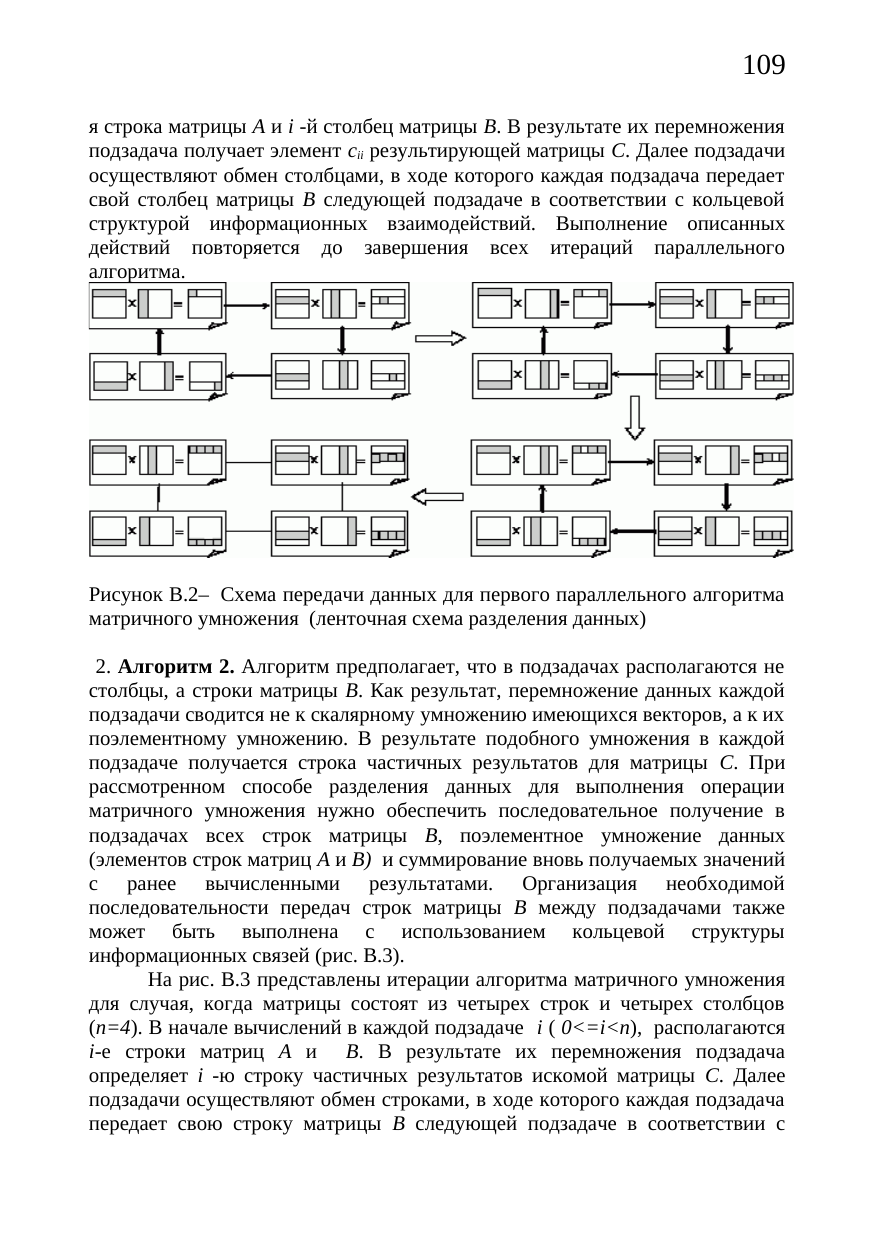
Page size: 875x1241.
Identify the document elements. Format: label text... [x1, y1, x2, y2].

picture [88, 282, 794, 558]
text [89, 114, 785, 282]
text Рисунок В.2– Схема передачи данных для первого параллельного алгоритма матричного умножения (ленточная схема разделения данных) [89, 558, 785, 630]
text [89, 967, 785, 1135]
text 2. Алгоритм 2. Алгоритм предполагает, что в подзадачах располагаются не столбцы, а строки матрицы B. Как результат, перемножение данных каждой подзадачи сводится не к скалярному умножению имеющихся векторов, а к их поэлементному умножению. В результате подобного умножения в каждой подзадаче получается строка частичных результатов для матрицы C. При рассмотренном способе разделения данных для выполнения операции матричного умножения нужно обеспечить последовательное получение в подзадачах всех строк матрицы B, поэлементное умножение данных (элементов строк матриц A и B) и суммирование вновь получаемых значений с ранее вычисленными результатами. Организация необходимой последовательности передач строк матрицы B между подзадачами также может быть выполнена с использованием кольцевой структуры информационных связей (рис. В.3). [89, 654, 785, 967]
